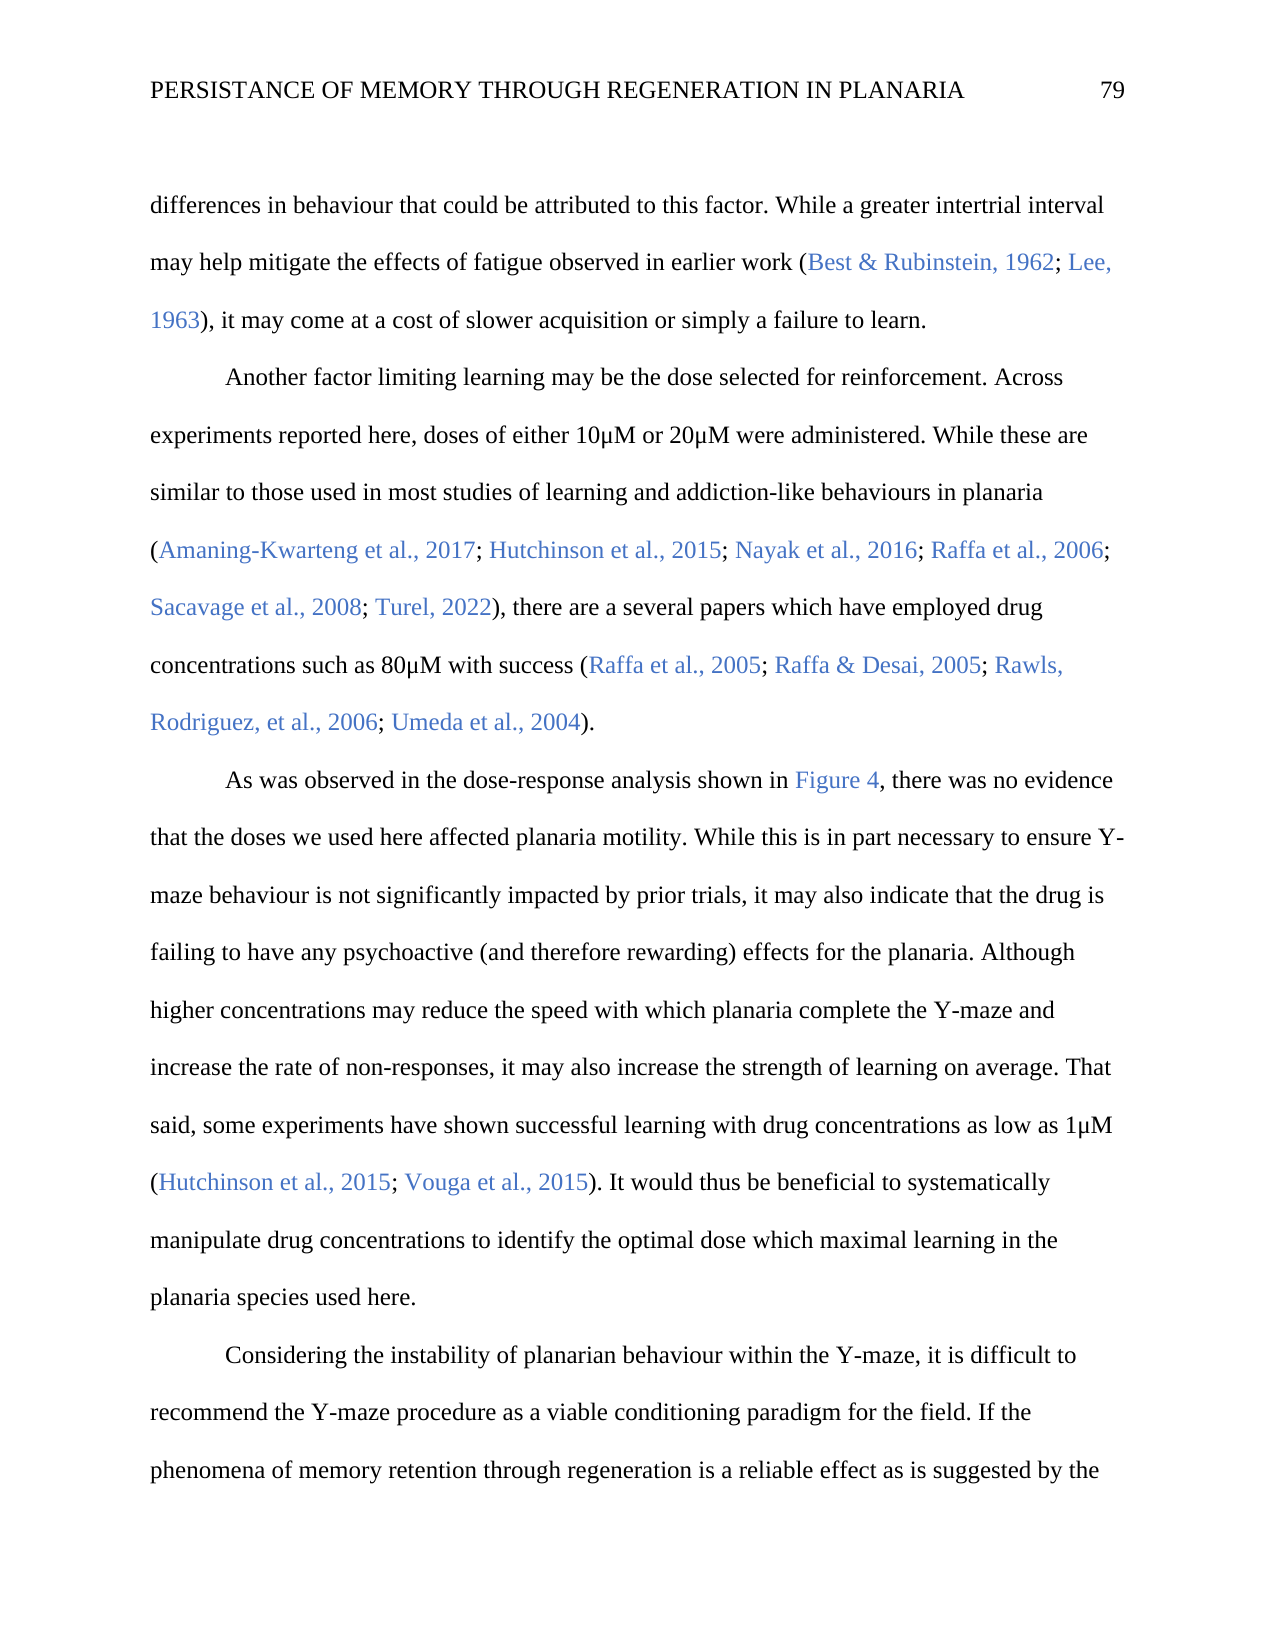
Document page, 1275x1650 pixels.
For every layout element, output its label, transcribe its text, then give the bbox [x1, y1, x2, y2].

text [150, 190, 1125, 334]
text Another factor limiting learning may be the dose selected for reinforcement. Across experiments reported here, doses of either 10μM or 20μM were administered. While these are similar to those used in most studies of learning and addiction-like behaviours in planaria (Amaning-Kwarteng et al., 2017; Hutchinson et al., 2015; Nayak et al., 2016; Raffa et al., 2006; Sacavage et al., 2008; Turel, 2022), there are a several papers which have employed drug concentrations such as 80μM with success (Raffa et al., 2005; Raffa & Desai, 2005; Rawls, Rodriguez, et al., 2006; Umeda et al., 2004). [150, 362, 1125, 736]
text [150, 1340, 1125, 1484]
text As was observed in the dose-response analysis shown in Figure 4, there was no evidence that the doses we used here affected planaria motility. While this is in part necessary to ensure Y-maze behaviour is not significantly impacted by prior trials, it may also indicate that the drug is failing to have any psychoactive (and therefore rewarding) effects for the planaria. Although higher concentrations may reduce the speed with which planaria complete the Y-maze and increase the rate of non-responses, it may also increase the strength of learning on average. That said, some experiments have shown successful learning with drug concentrations as low as 1μM (Hutchinson et al., 2015; Vouga et al., 2015). It would thus be beneficial to systematically manipulate drug concentrations to identify the optimal dose which maximal learning in the planaria species used here. [150, 765, 1125, 1311]
